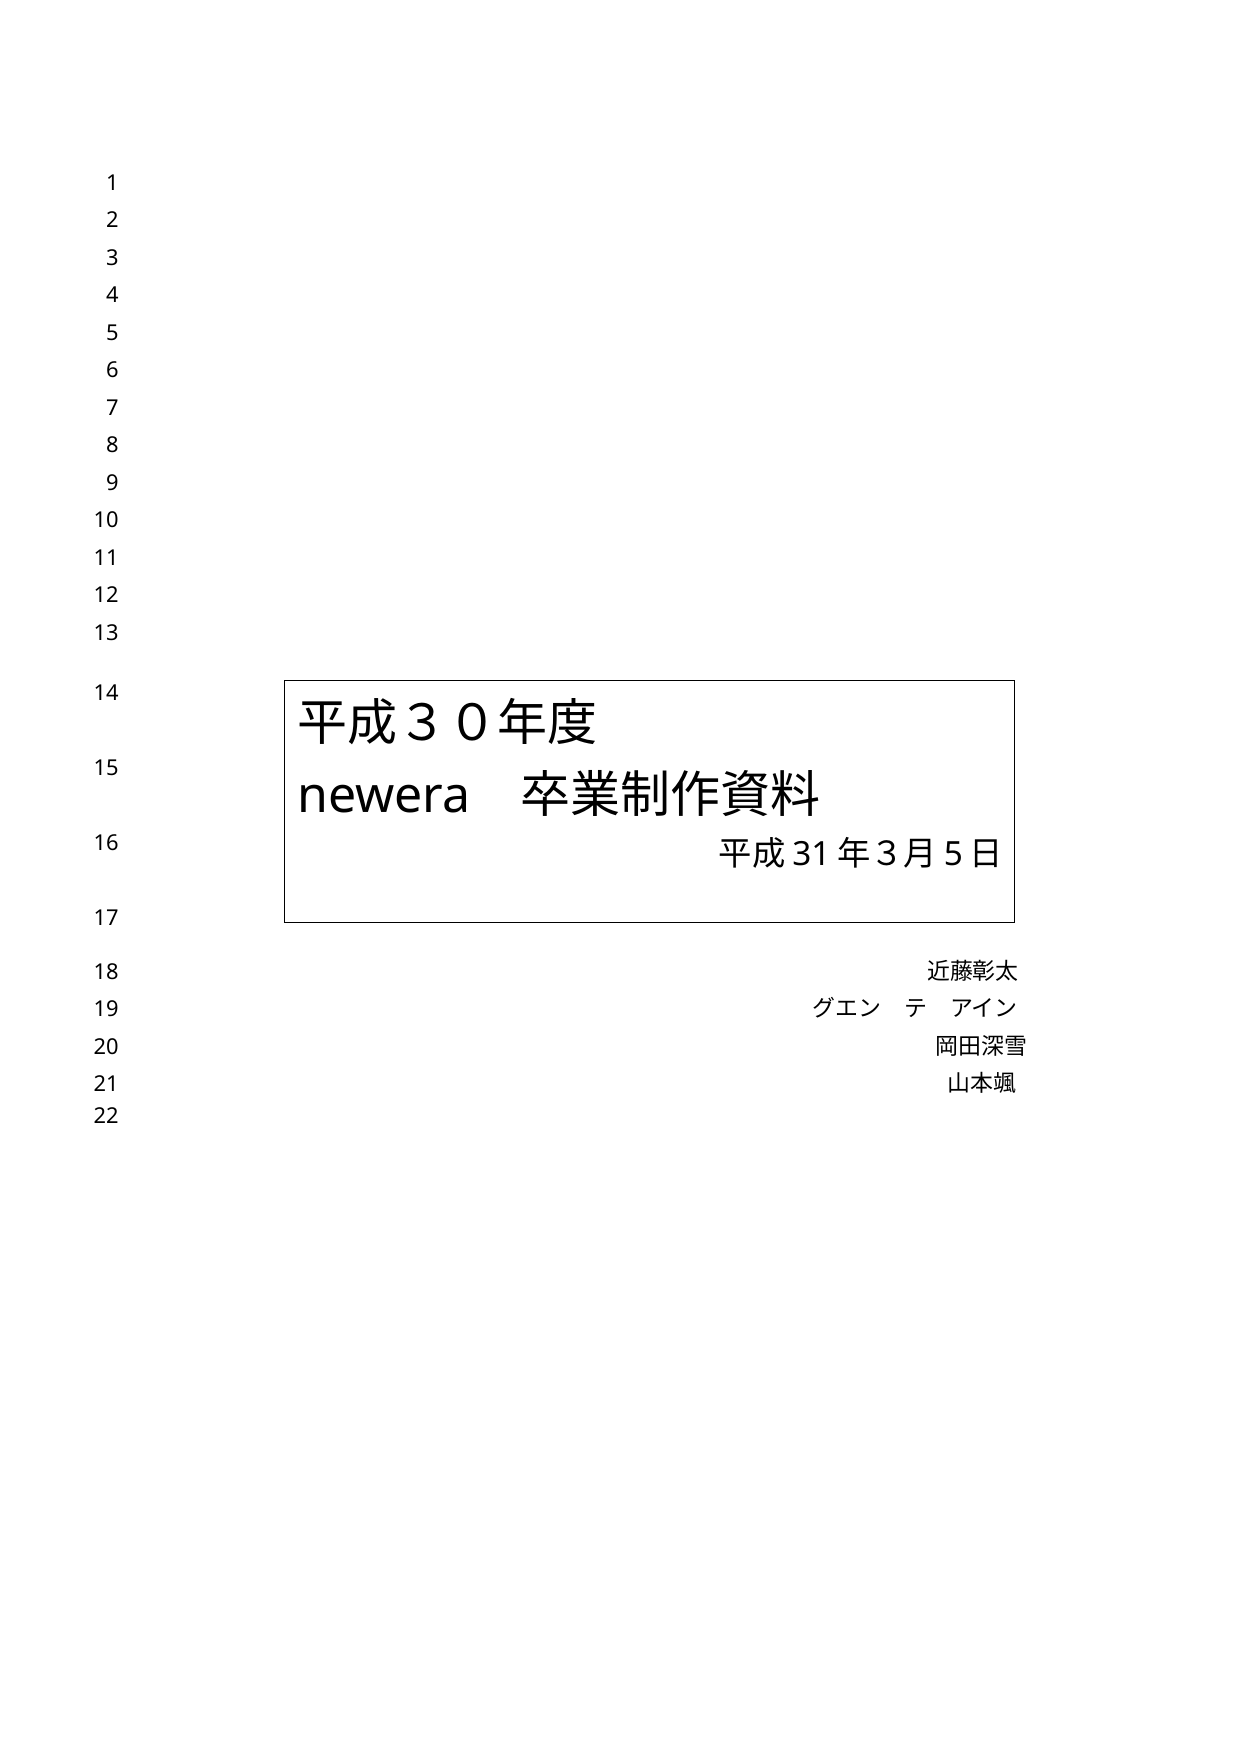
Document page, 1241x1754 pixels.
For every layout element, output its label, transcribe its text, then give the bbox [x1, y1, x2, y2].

text 山本颯 [174, 1063, 1152, 1100]
text グエン テ アイン [148, 988, 1152, 1025]
text 岡田深雪 [174, 1025, 1152, 1063]
text 近藤彰太 [148, 950, 1152, 988]
